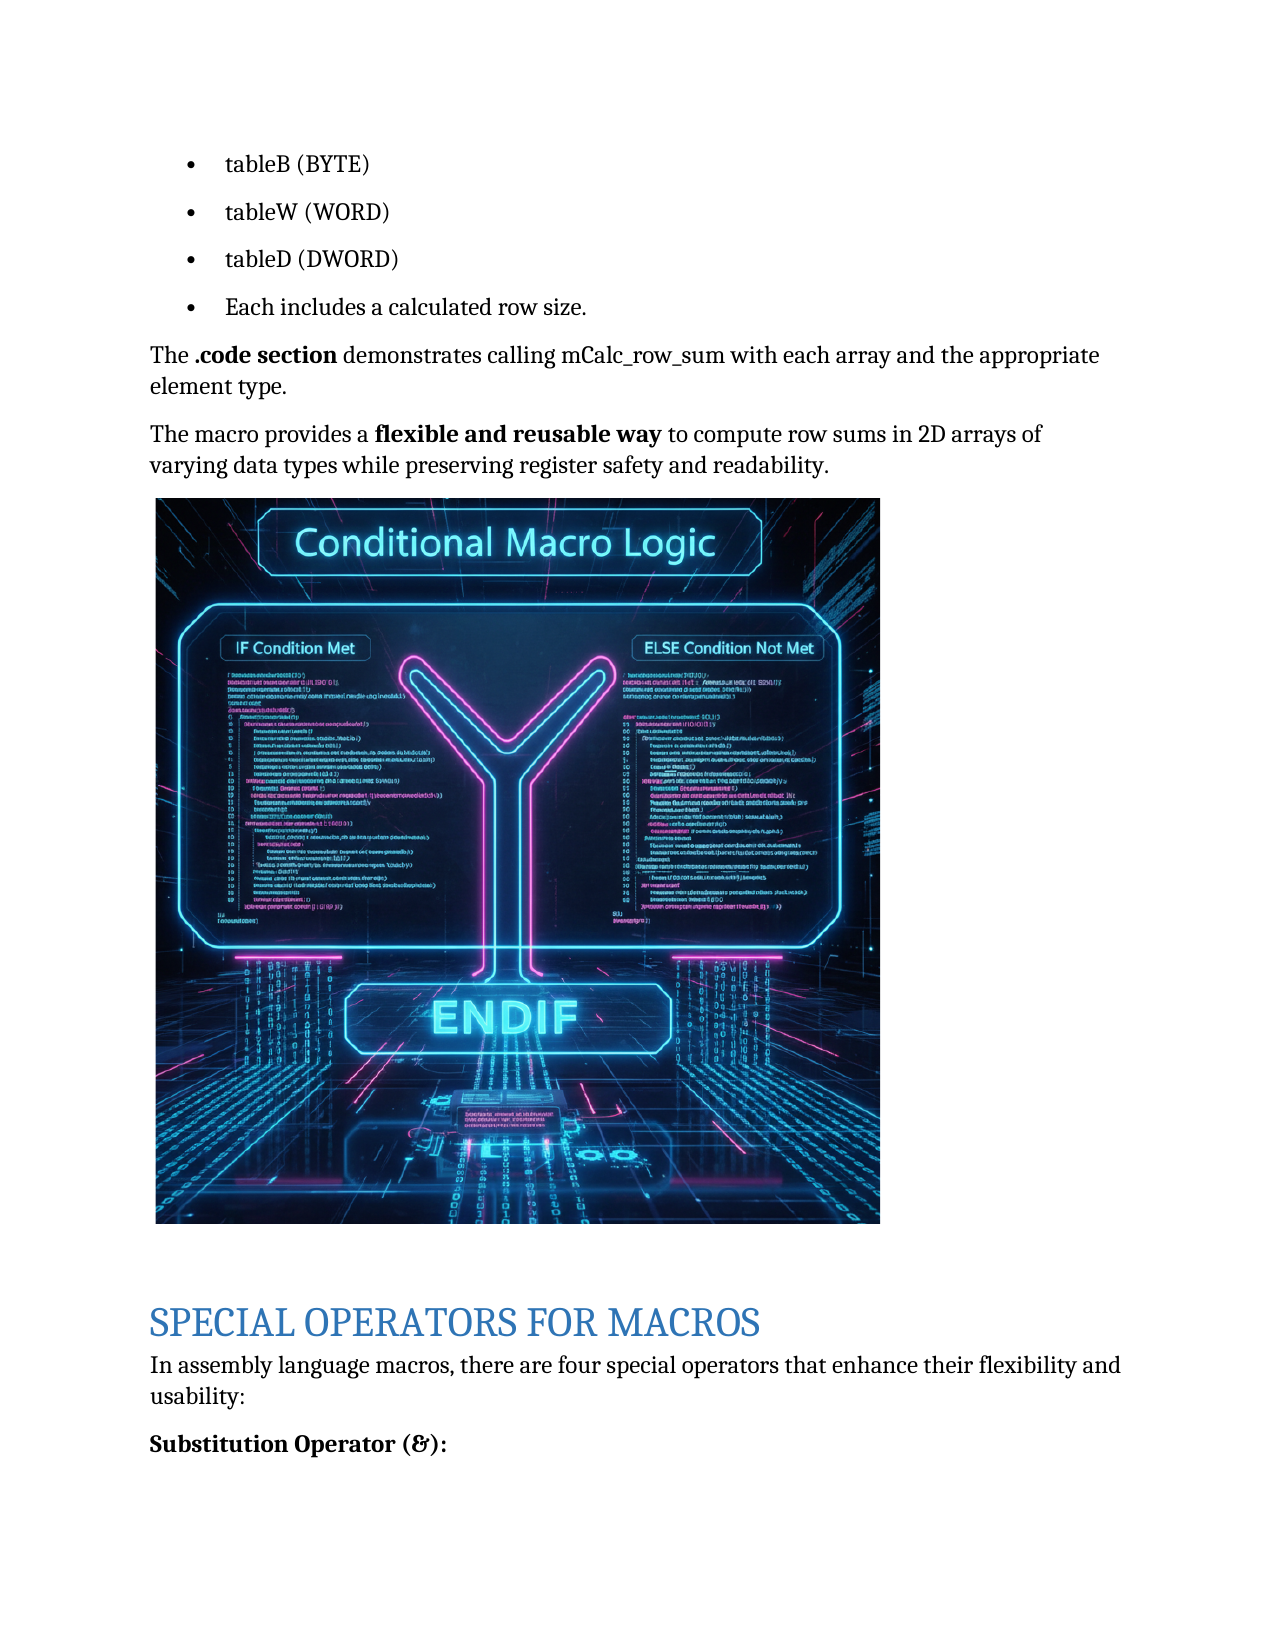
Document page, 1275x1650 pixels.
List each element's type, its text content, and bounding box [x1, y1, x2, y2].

text The .code section demonstrates calling mCalc_row_sum with each array and the appropriate element type. [150, 341, 1125, 401]
picture [155, 498, 881, 1224]
text Substitution Operator (&): [150, 1429, 1125, 1458]
text The macro provides a flexible and reusable way to compute row sums in 2D arrays of varying data types while preserving register safety and readability. [150, 419, 1125, 479]
text SPECIAL OPERATORS FOR MACROS [150, 1299, 1125, 1347]
list tableD (DWORD) [187, 245, 1125, 274]
text In assembly language macros, there are four special operators that enhance their flexibility and usability: [150, 1351, 1125, 1411]
list Each includes a calculated row size. [187, 293, 1125, 322]
list tableB (BYTE) [187, 150, 1125, 179]
list tableW (WORD) [187, 198, 1125, 226]
